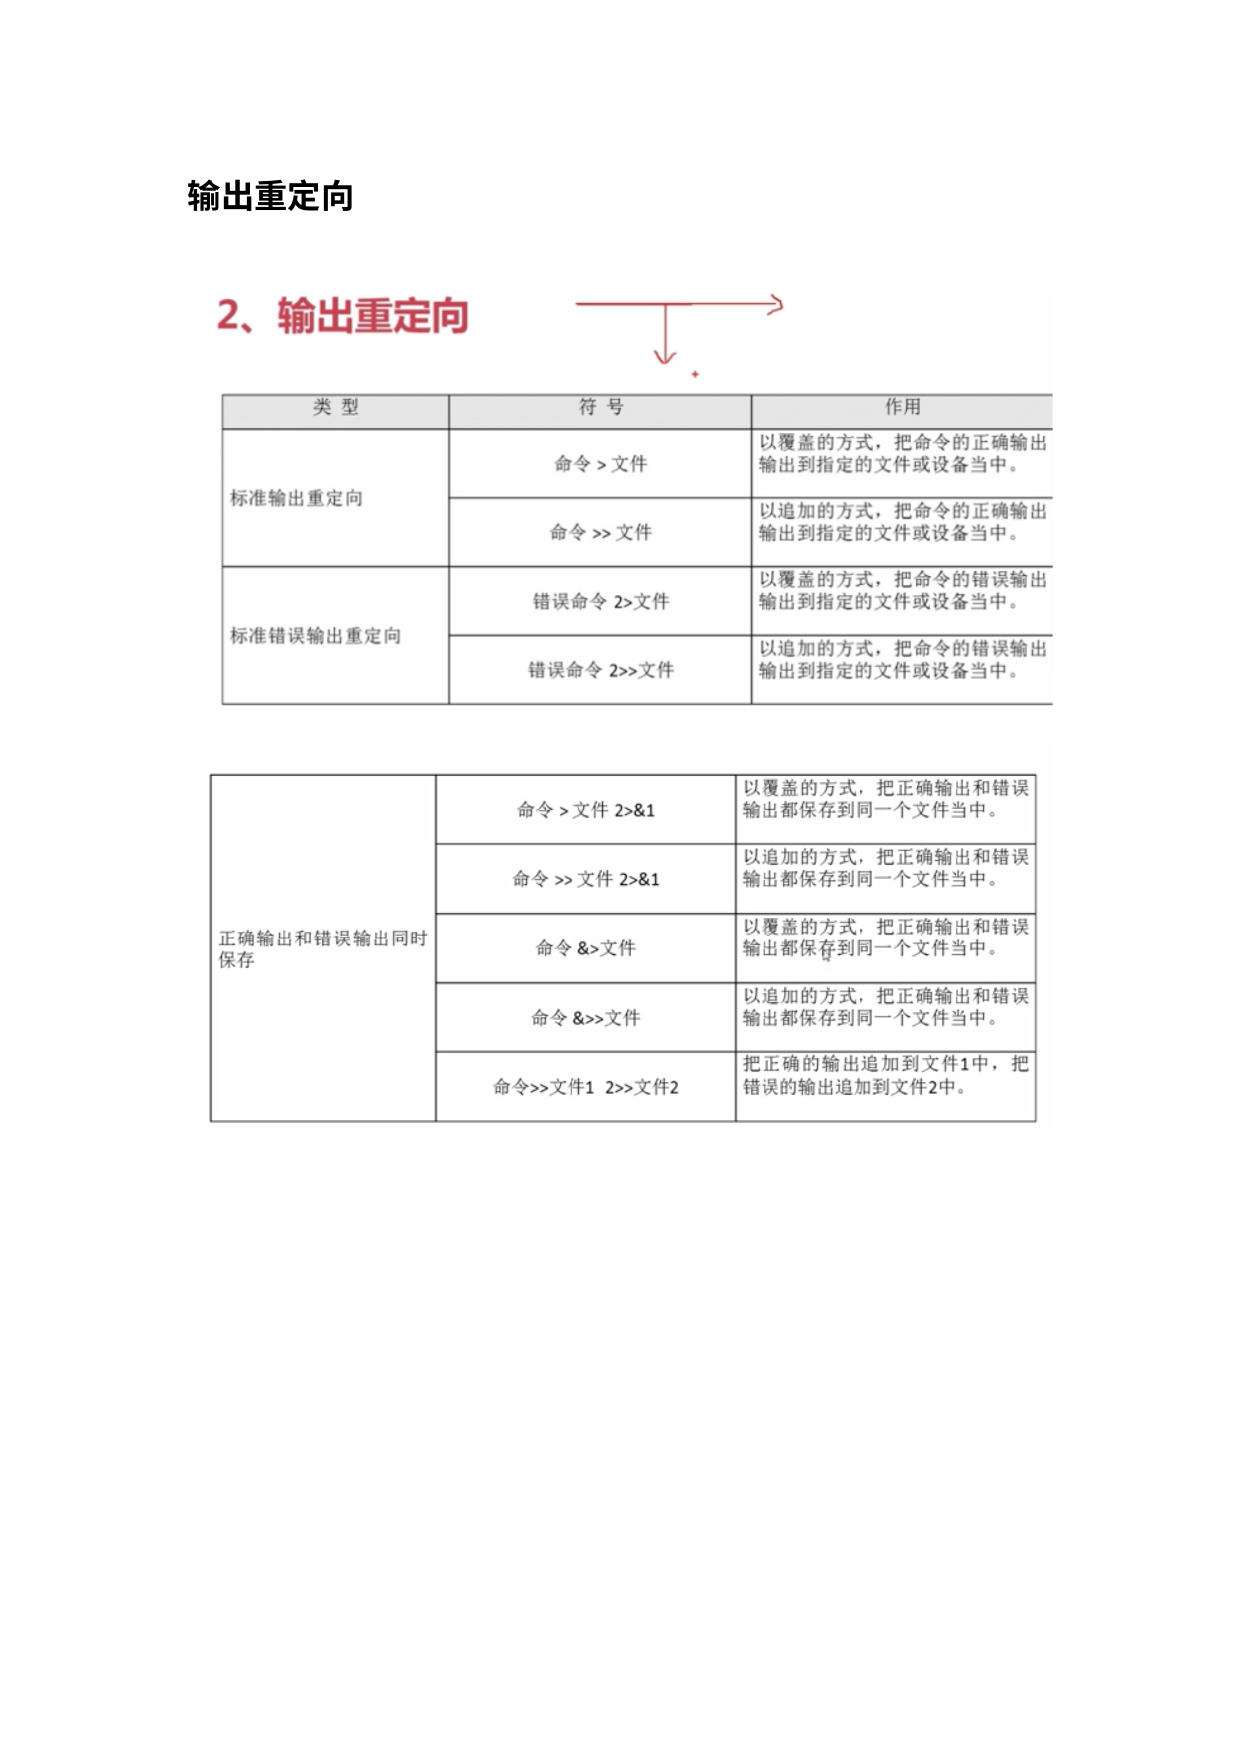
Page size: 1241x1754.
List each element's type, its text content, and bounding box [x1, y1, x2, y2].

picture [187, 289, 1053, 710]
picture [187, 744, 1053, 1134]
subtitle 输出重定向 [187, 162, 1053, 227]
